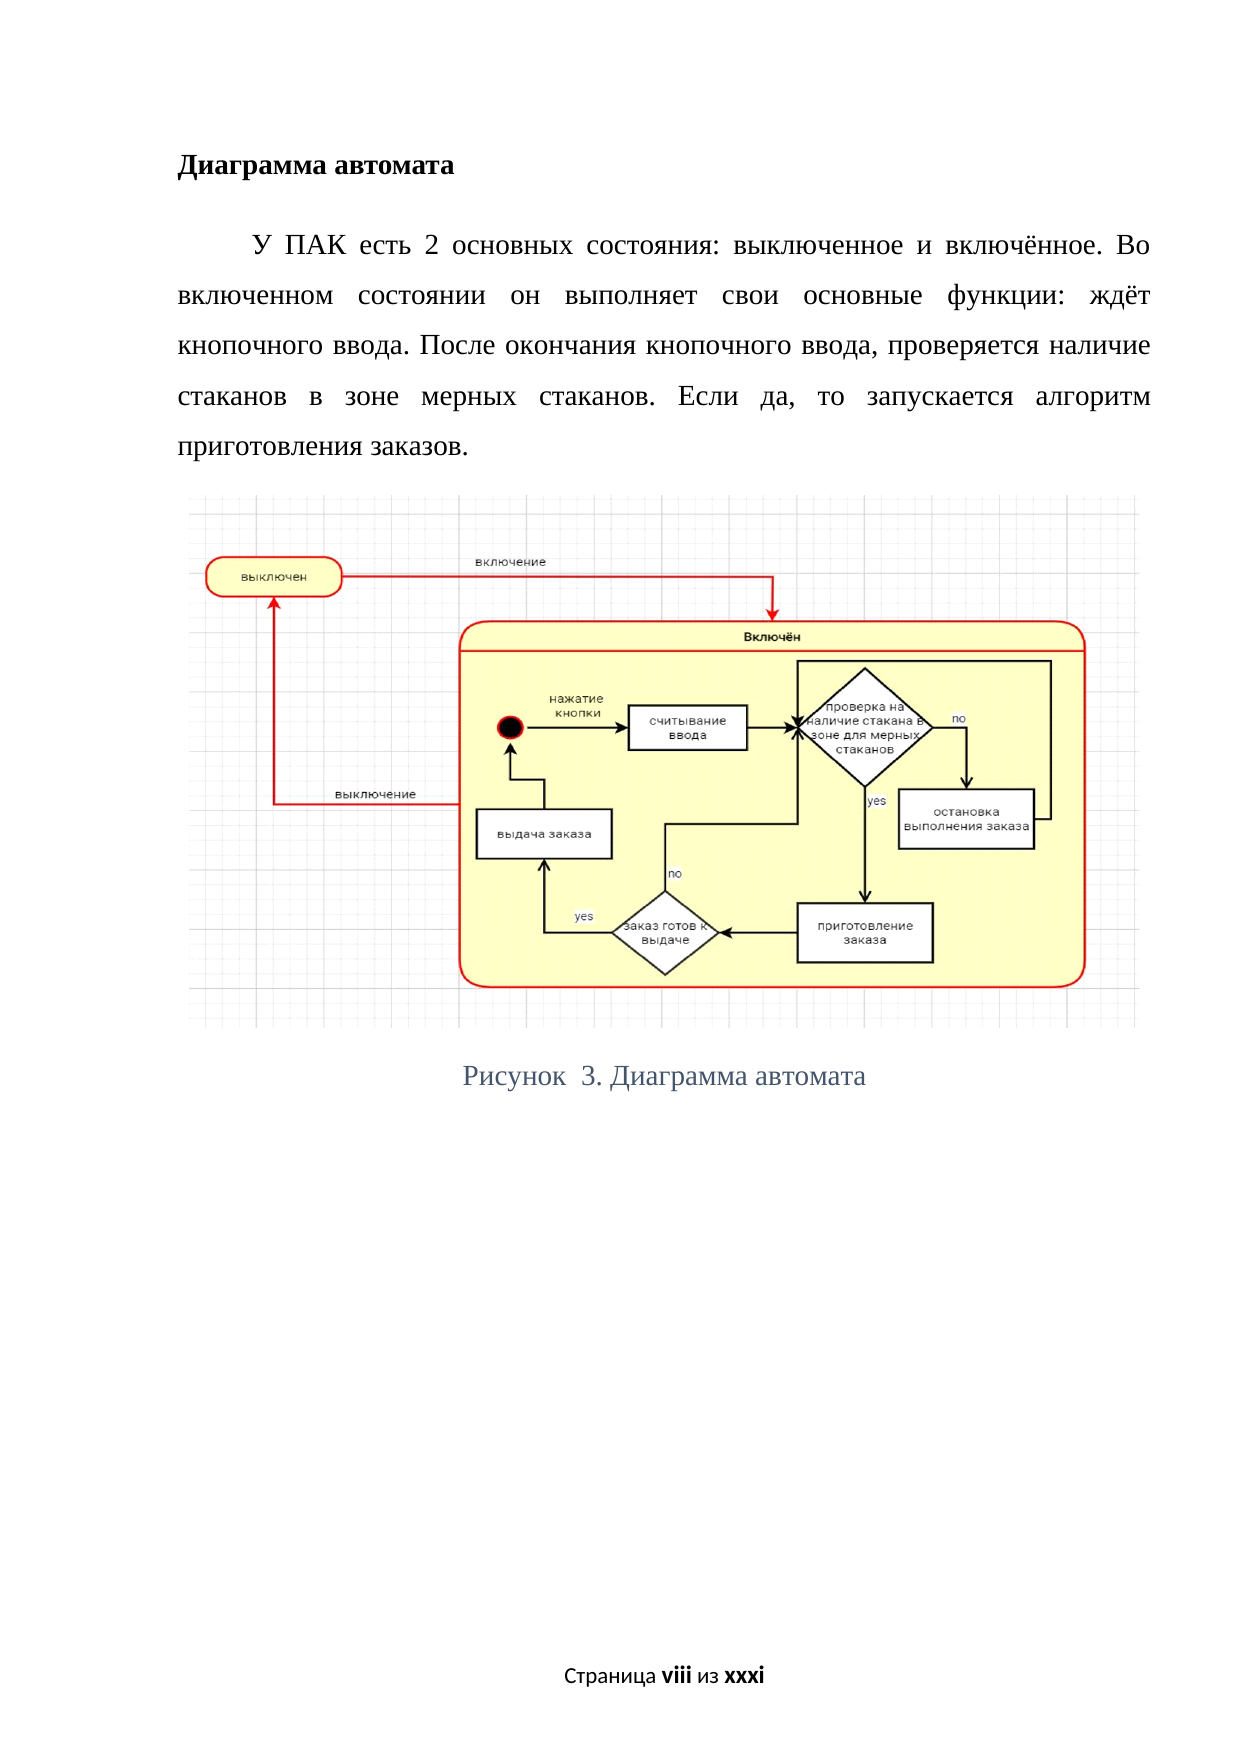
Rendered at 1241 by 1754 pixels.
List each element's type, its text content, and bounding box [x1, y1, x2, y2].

picture [189, 495, 1140, 1028]
text Диаграмма автомата [177, 147, 1152, 181]
text Рисунок 3. Диаграмма автомата [177, 1058, 1152, 1092]
text У ПАК есть 2 основных состояния: выключенное и включённое. Во включенном состоянии он выполняет свои основные функции: ждёт кнопочного ввода. После окончания кнопочного ввода, проверяется наличие стаканов в зоне мерных стаканов. Если да, то запускается алгоритм приготовления заказов. [177, 227, 1152, 462]
